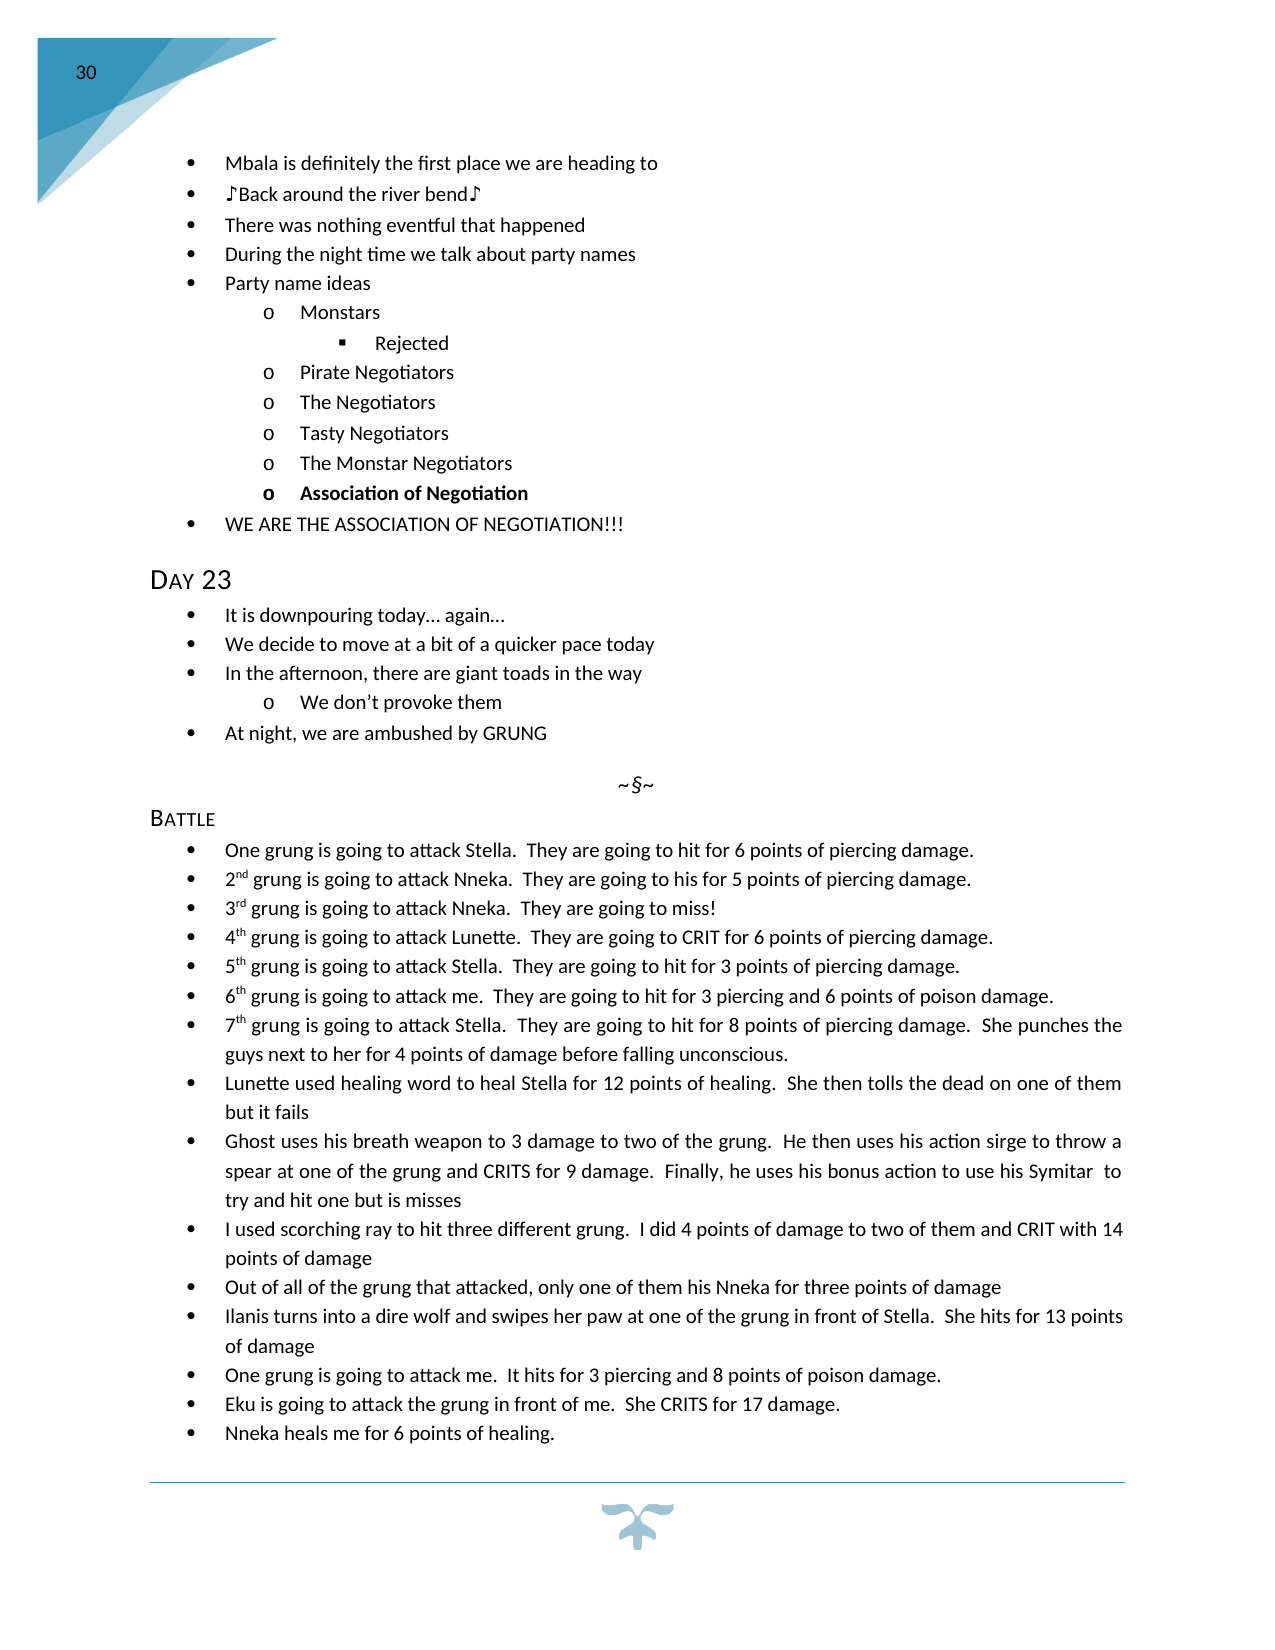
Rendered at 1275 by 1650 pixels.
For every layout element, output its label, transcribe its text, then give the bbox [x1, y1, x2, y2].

list During the night time we talk about party names [187, 241, 1125, 266]
list Eku is going to attack the grung in front of me. She CRITS for 17 damage. [187, 1391, 1125, 1417]
list Association of Negotiation [262, 481, 1125, 507]
list Rejected [337, 330, 1125, 355]
list Mbala is definitely the first place we are heading to [187, 150, 1125, 175]
list One grung is going to attack Stella. They are going to hit for 6 points of piercing damage. [187, 837, 1125, 862]
subtitle Day 23 [150, 561, 1125, 597]
subtitle ~§~ [150, 770, 1125, 798]
list Tasty Negotiators [262, 420, 1125, 446]
list There was nothing eventful that happened [187, 212, 1125, 237]
picture [37, 37, 279, 206]
list We don’t provoke them [262, 689, 1125, 716]
list 6th grung is going to attack me. They are going to hit for 3 piercing and 6 points of poison damage. [187, 983, 1125, 1008]
list WE ARE THE ASSOCIATION OF NEGOTIATION!!! [187, 511, 1125, 536]
list We decide to move at a bit of a quicker pace today [187, 631, 1125, 656]
list At night, we are ambushed by GRUNG [187, 720, 1125, 745]
list The Monstar Negotiators [262, 450, 1125, 477]
list 4th grung is going to attack Lunette. They are going to CRIT for 6 points of piercing damage. [187, 924, 1125, 950]
list Lunette used healing word to heal Stella for 12 points of healing. She then tolls the dead on one of them but it fails [187, 1070, 1125, 1125]
list I used scorching ray to hit three different grung. I did 4 points of damage to two of them and CRIT with 14 points of damage [187, 1216, 1125, 1271]
list 2nd grung is going to attack Nneka. They are going to his for 5 points of piercing damage. [187, 866, 1125, 892]
list The Negotiators [262, 389, 1125, 416]
list Monstars [262, 299, 1125, 326]
list It is downpouring today… again… [187, 602, 1125, 627]
list 7th grung is going to attack Stella. They are going to hit for 8 points of piercing damage. She punches the guys next to her for 4 points of damage before falling unconscious. [187, 1012, 1125, 1067]
list Pirate Negotiators [262, 359, 1125, 385]
list ♪Back around the river bend♪ [187, 179, 1125, 208]
list Ghost uses his breath weapon to 3 damage to two of the grung. He then uses his action sirge to throw a spear at one of the grung and CRITS for 9 damage. Finally, he uses his bonus action to use his Symitar to try and hit one but is misses [187, 1129, 1125, 1212]
list One grung is going to attack me. It hits for 3 piercing and 8 points of poison damage. [187, 1362, 1125, 1387]
list 3rd grung is going to attack Nneka. They are going to miss! [187, 895, 1125, 921]
subtitle Battle [150, 802, 1125, 832]
list 5th grung is going to attack Stella. They are going to hit for 3 points of piercing damage. [187, 954, 1125, 979]
list Nneka heals me for 6 points of healing. [187, 1420, 1125, 1446]
list Ilanis turns into a dire wolf and swipes her paw at one of the grung in front of Stella. She hits for 13 points of damage [187, 1304, 1125, 1358]
list Party name ideas [187, 270, 1125, 296]
list In the afternoon, there are giant toads in the way [187, 660, 1125, 686]
list Out of all of the grung that attacked, only one of them his Nneka for three points of damage [187, 1274, 1125, 1300]
